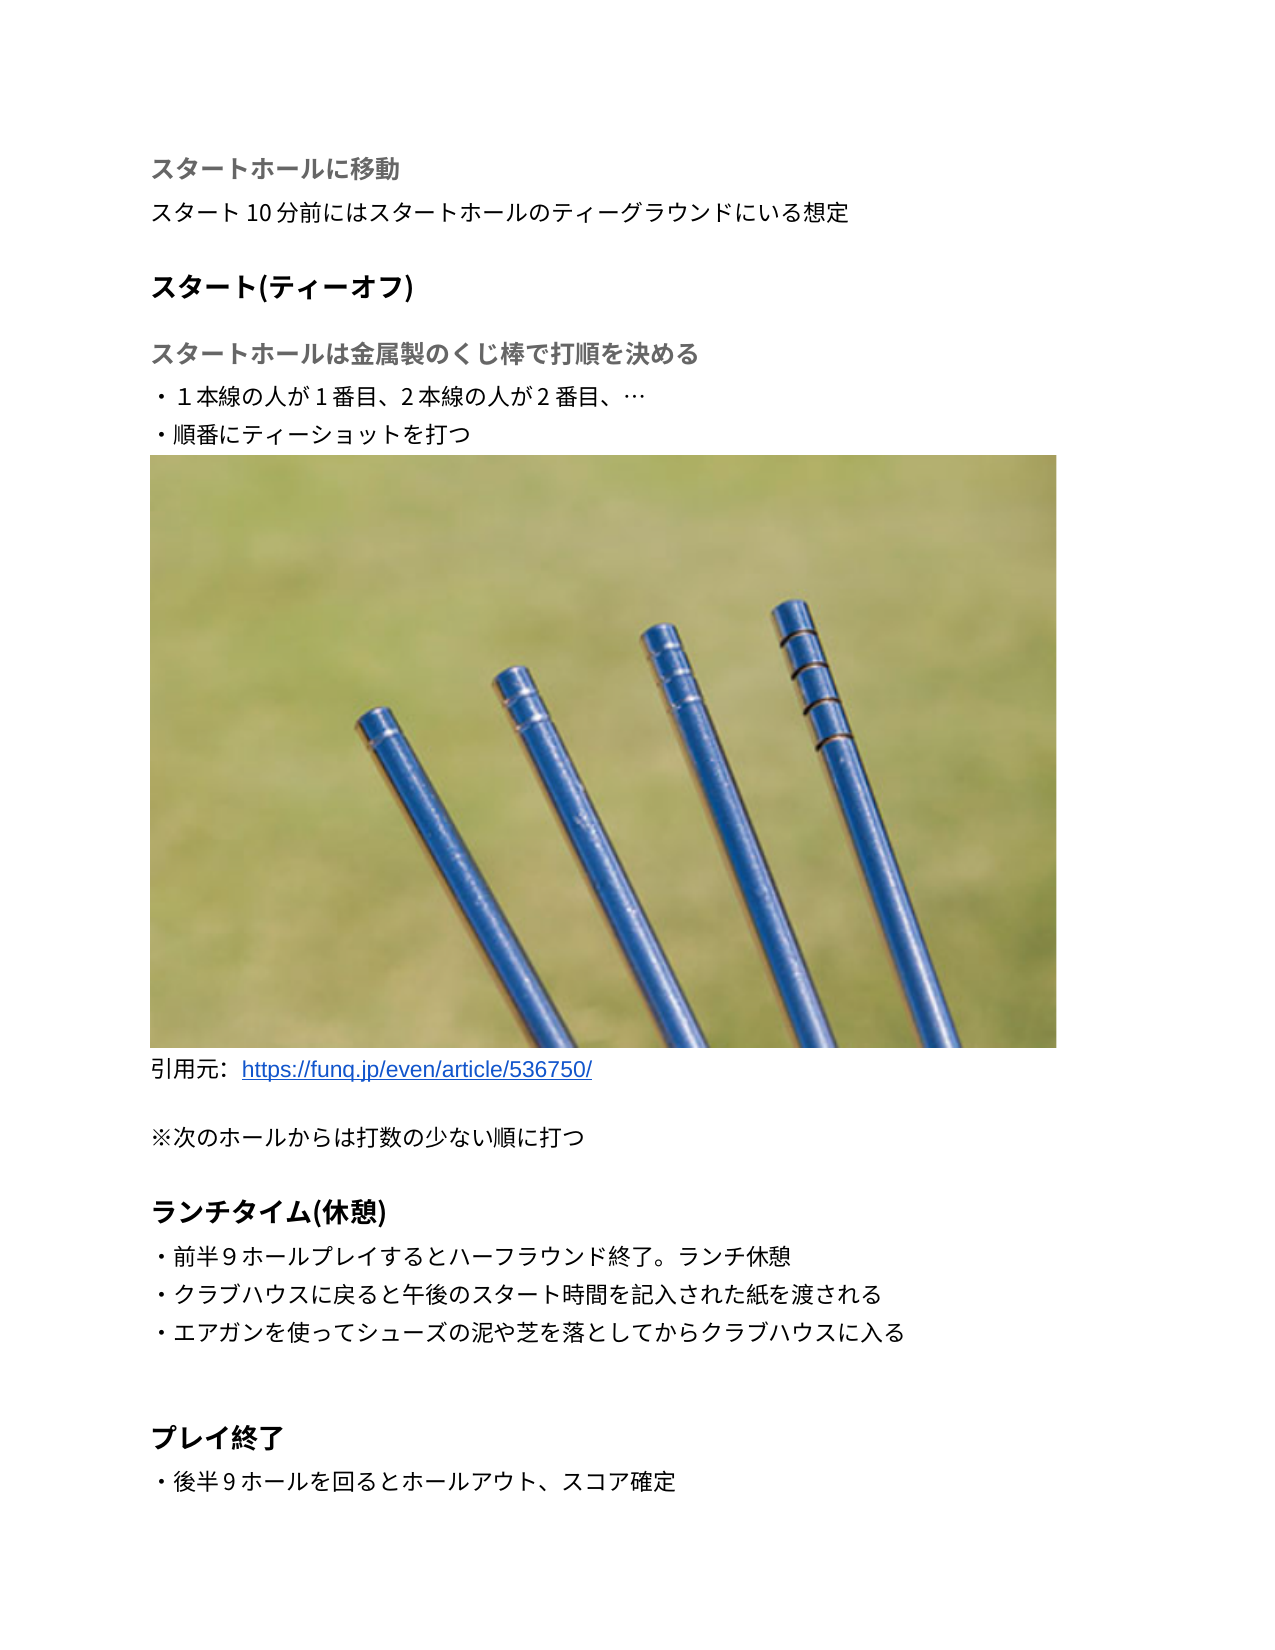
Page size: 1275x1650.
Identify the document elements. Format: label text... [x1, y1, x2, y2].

text ※次のホールからは打数の少ない順に打つ [150, 1120, 1125, 1153]
text 引用元：https://funq.jp/even/article/536750/ [150, 1051, 1125, 1084]
subtitle プレイ終了 [150, 1417, 1125, 1456]
text ・後半9ホールを回るとホールアウト、スコア確定 [150, 1464, 1125, 1497]
text ・エアガンを使ってシューズの泥や芝を落としてからクラブハウスに入る [150, 1315, 1125, 1348]
text ・順番にティーショットを打つ [150, 417, 1125, 450]
text ・前半９ホールプレイするとハーフラウンド終了。ランチ休憩 [150, 1239, 1125, 1272]
subtitle ランチタイム(休憩) [150, 1191, 1125, 1230]
text スタート10分前にはスタートホールのティーグラウンドにいる想定 [150, 194, 1125, 228]
picture [150, 455, 1057, 1048]
text ・１本線の人が1番目、2本線の人が2番目、… [150, 379, 1125, 412]
text ・クラブハウスに戻ると午後のスタート時間を記入された紙を渡される [150, 1277, 1125, 1310]
subtitle スタート(ティーオフ) [150, 266, 1125, 305]
subtitle スタートホールに移動 [150, 150, 1125, 186]
subtitle スタートホールは金属製のくじ棒で打順を決める [150, 334, 1125, 371]
